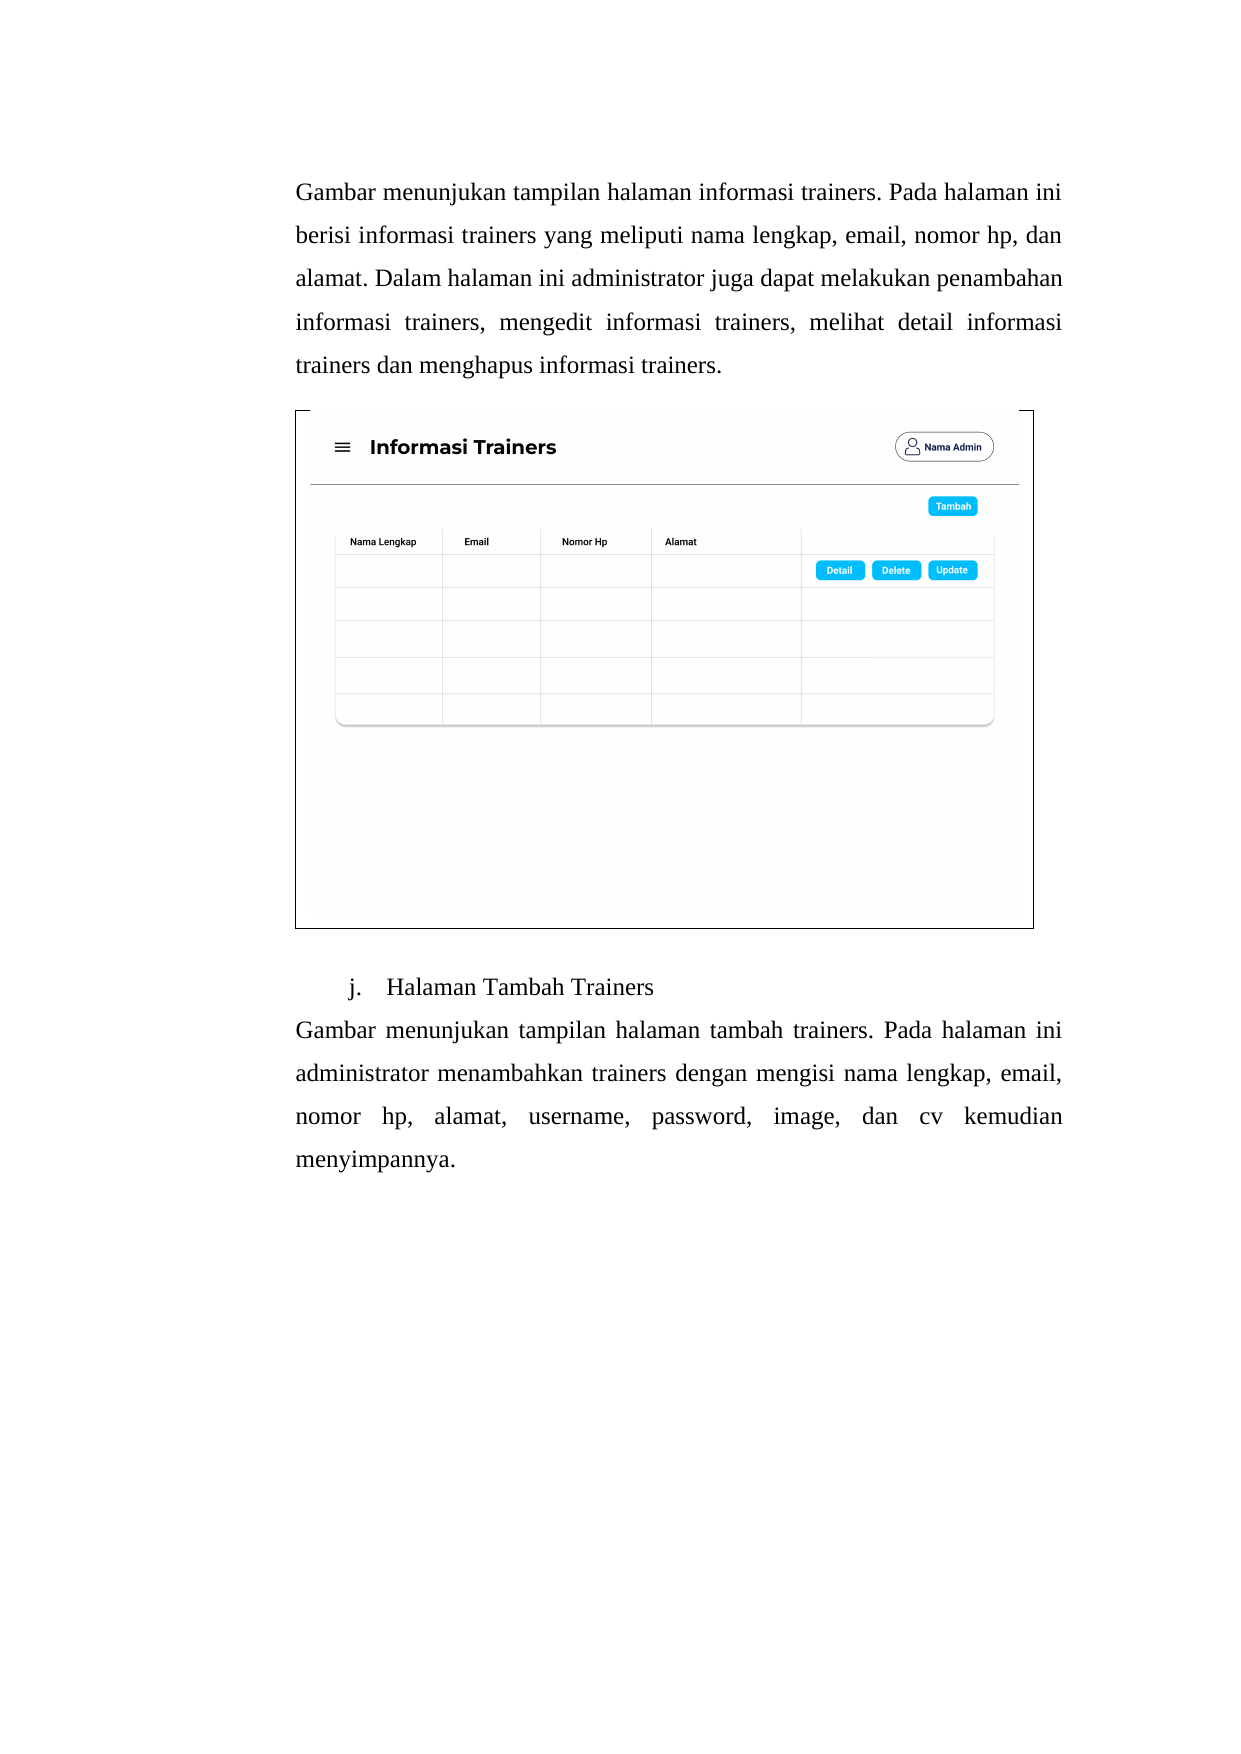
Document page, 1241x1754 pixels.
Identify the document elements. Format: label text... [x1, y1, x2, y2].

list Halaman Tambah Trainers [349, 972, 1063, 1001]
table_header [296, 411, 1033, 928]
picture [310, 410, 1019, 915]
list Gambar menunjukan tampilan halaman informasi trainers. Pada halaman ini berisi informasi trainers yang meliputi nama lengkap, email, nomor hp, dan alamat. Dalam halaman ini administrator juga dapat melakukan penambahan informasi trainers, mengedit informasi trainers, melihat detail informasi trainers dan menghapus informasi trainers. [295, 177, 1063, 378]
list Gambar menunjukan tampilan halaman tambah trainers. Pada halaman ini administrator menambahkan trainers dengan mengisi nama lengkap, email, nomor hp, alamat, username, password, image, dan cv kemudian menyimpannya. [295, 1015, 1063, 1173]
